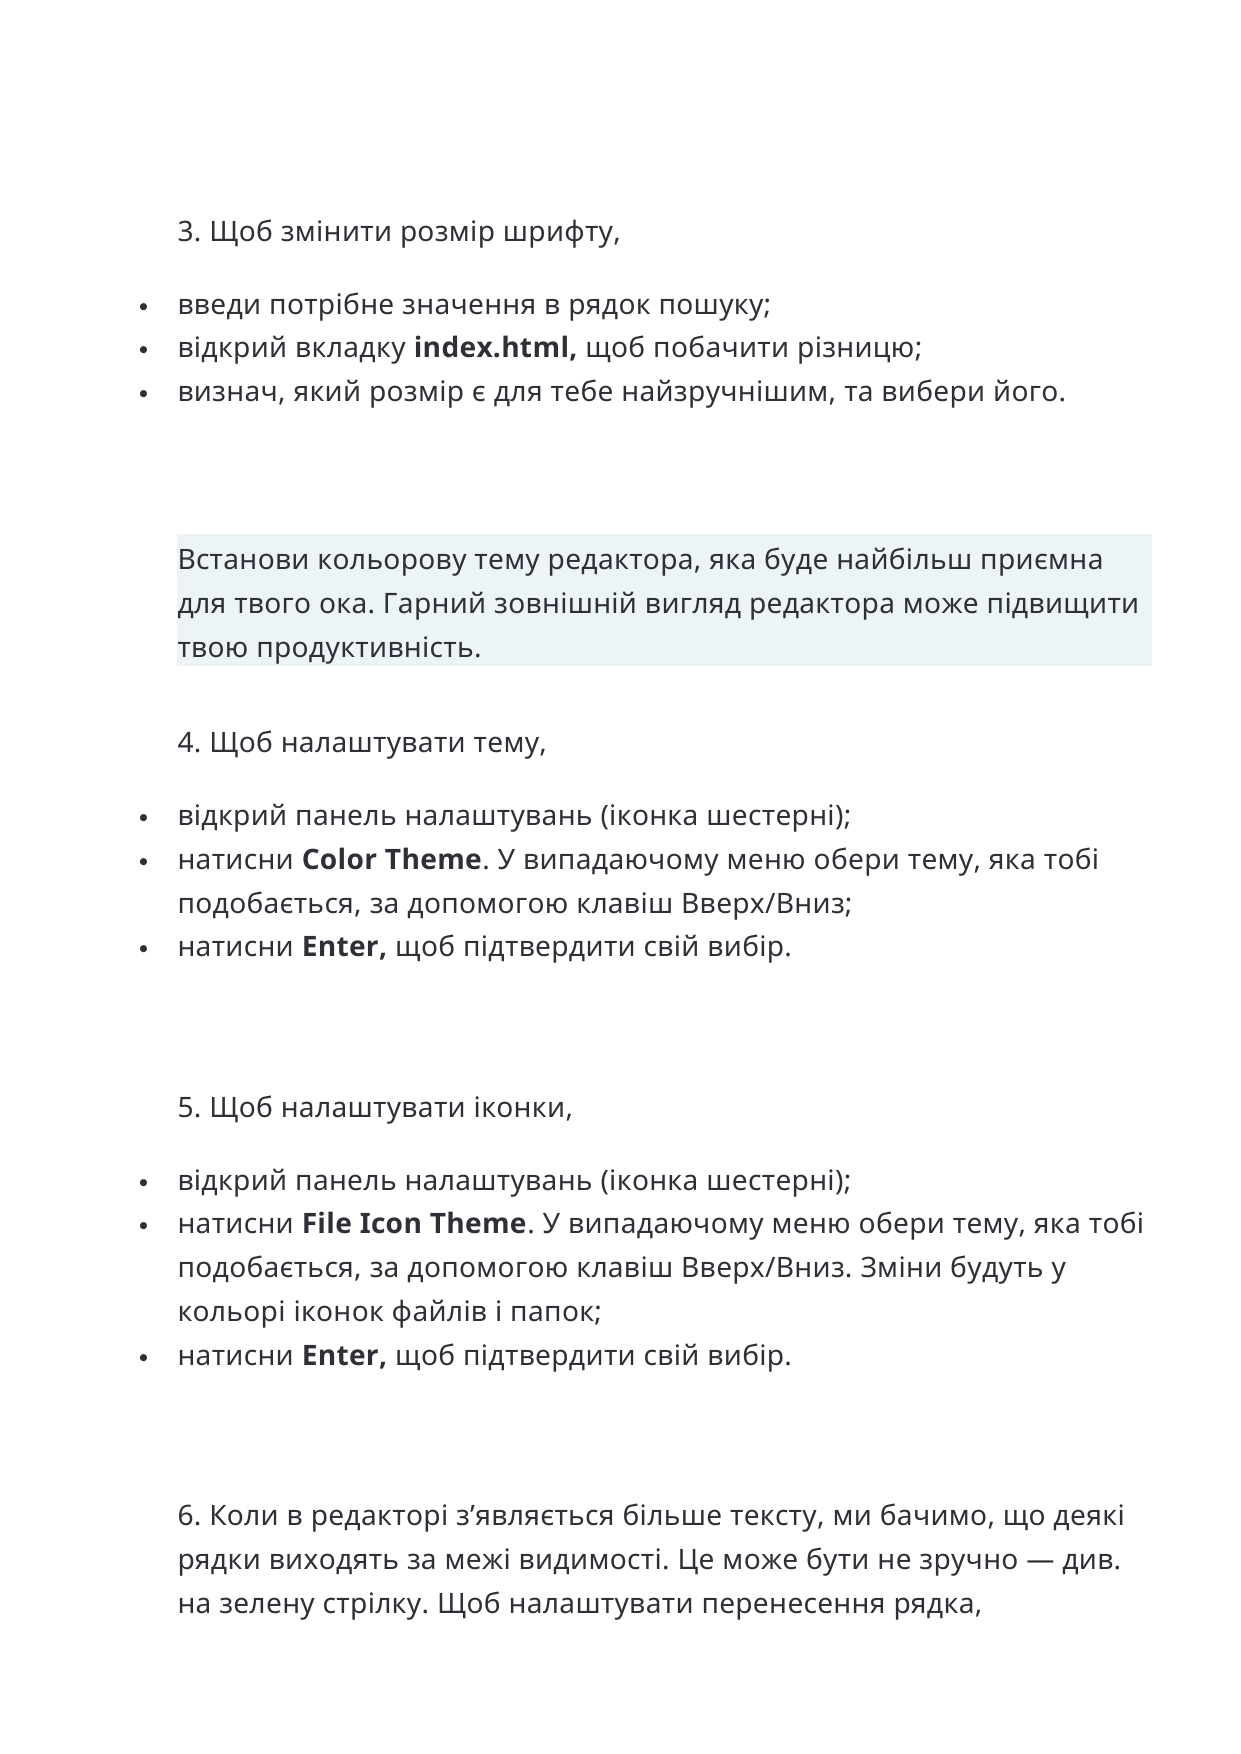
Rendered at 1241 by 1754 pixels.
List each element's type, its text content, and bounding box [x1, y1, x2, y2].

list відкрий панель налаштувань (іконка шестерні); [140, 790, 1152, 834]
list відкрий вкладку index.html, щоб побачити різницю; [140, 322, 1152, 366]
text 4. Щоб налаштувати тему, [177, 717, 1152, 761]
list натисни Color Theme. У випадаючому меню обери тему, яка тобі подобається, за допомогою клавіш Вверх/Вниз; [140, 834, 1152, 921]
text 3. Щоб змінити розмір шрифту, [177, 206, 1152, 249]
text Встанови кольорову тему редактора, яка буде найбільш приємна для твого ока. Гарний зовнішній вигляд редактора може підвищити твою продуктивність. [177, 534, 1152, 666]
list натисни Enter, щоб підтвердити свій вибір. [140, 1329, 1152, 1373]
list натисни File Icon Theme. У випадаючому меню обери тему, яка тобі подобається, за допомогою клавіш Вверх/Вниз. Зміни будуть у кольорі іконок файлів і папок; [140, 1198, 1152, 1329]
text 6. Коли в редакторі з’являється більше тексту, ми бачимо, що деякі рядки виходять за межі видимості. Це може бути не зручно — див. на зелену стрілку. Щоб налаштувати перенесення рядка, [177, 1490, 1152, 1621]
text 5. Щоб налаштувати іконки, [177, 1082, 1152, 1125]
list відкрий панель налаштувань (іконка шестерні); [140, 1154, 1152, 1198]
list натисни Enter, щоб підтвердити свій вибір. [140, 921, 1152, 965]
list введи потрібне значення в рядок пошуку; [140, 278, 1152, 322]
list визнач, який розмір є для тебе найзручнішим, та вибери його. [140, 366, 1152, 410]
